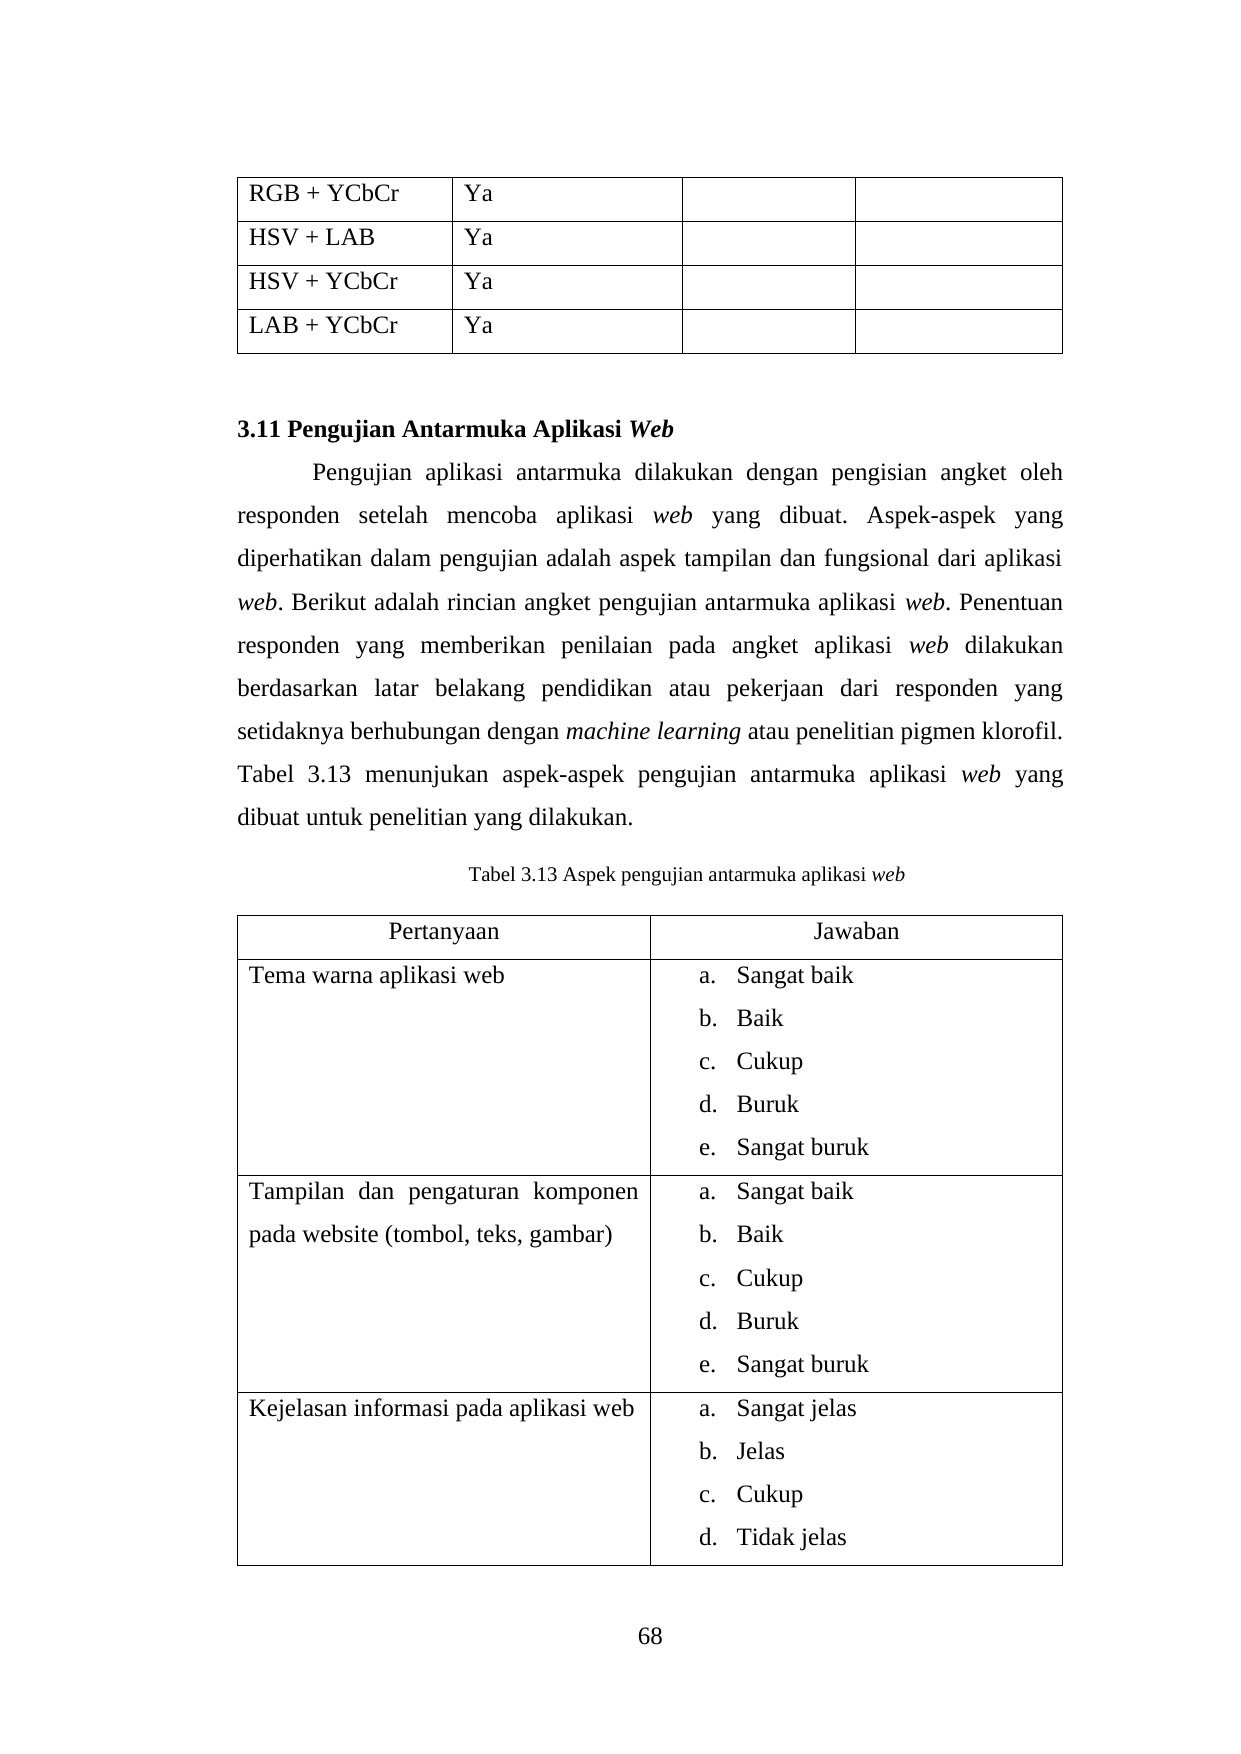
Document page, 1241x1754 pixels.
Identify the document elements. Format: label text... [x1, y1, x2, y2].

table_cell [856, 266, 1062, 309]
table_cell [856, 222, 1062, 265]
table_cell Sangat baik Baik Cukup Buruk Sangat buruk [651, 1176, 1062, 1392]
table_cell [856, 178, 1062, 221]
table_cell Ya [453, 310, 682, 353]
table_cell [683, 266, 855, 309]
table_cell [238, 1393, 650, 1565]
table_cell Ya [453, 266, 682, 309]
table_cell Ya [453, 222, 682, 265]
table_cell [856, 310, 1062, 353]
table_cell Tampilan dan pengaturan komponen pada website (tombol, teks, gambar) [238, 1176, 650, 1392]
text Pengujian aplikasi antarmuka dilakukan dengan pengisian angket oleh responden setelah mencoba aplikasi web yang dibuat. Aspek-aspek yang diperhatikan dalam pengujian adalah aspek tampilan dan fungsional dari aplikasi web. Berikut adalah rincian angket pengujian antarmuka aplikasi web. Penentuan responden yang memberikan penilaian pada angket aplikasi web dilakukan berdasarkan latar belakang pendidikan atau pekerjaan dari responden yang setidaknya berhubungan dengan machine learning atau penelitian pigmen klorofil. Tabel 3.13 menunjukan aspek-aspek pengujian antarmuka aplikasi web yang dibuat untuk penelitian yang dilakukan. [237, 457, 1063, 831]
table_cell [651, 1393, 1062, 1565]
table_cell Ya [453, 178, 682, 221]
table_header Jawaban [651, 916, 1062, 959]
table_header Pertanyaan [238, 916, 650, 959]
table_cell Tema warna aplikasi web [238, 960, 650, 1175]
table_cell RGB + YCbCr [238, 178, 452, 221]
table_cell [683, 222, 855, 265]
table_cell HSV + YCbCr [238, 266, 452, 309]
table_cell LAB + YCbCr [238, 310, 452, 353]
subtitle 3.11 Pengujian Antarmuka Aplikasi Web [237, 414, 1063, 443]
table_cell Sangat baik Baik Cukup Buruk Sangat buruk [651, 960, 1062, 1175]
table_cell [683, 310, 855, 353]
table_cell HSV + LAB [238, 222, 452, 265]
text Tabel 3.13 Aspek pengujian antarmuka aplikasi web [237, 862, 1063, 886]
table_cell [683, 178, 855, 221]
